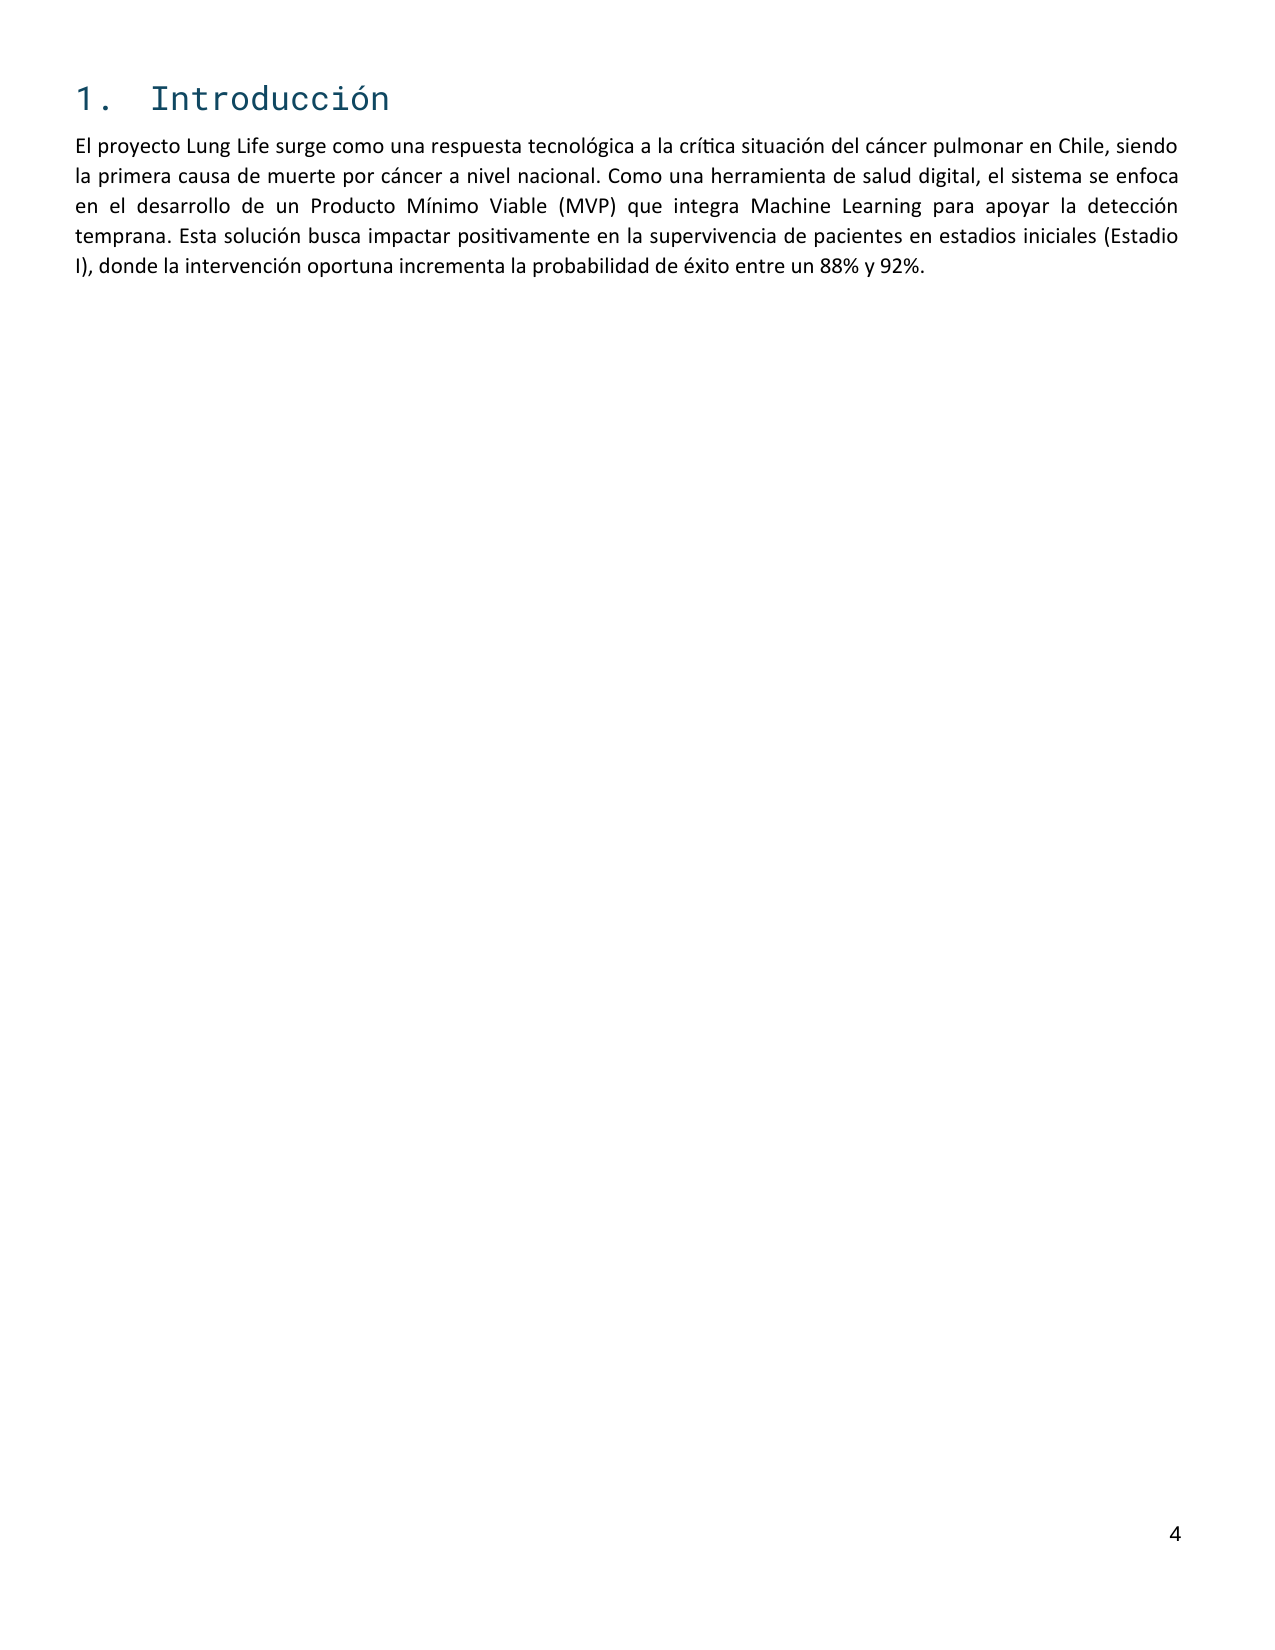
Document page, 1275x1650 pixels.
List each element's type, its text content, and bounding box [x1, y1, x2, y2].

text El proyecto Lung Life surge como una respuesta tecnológica a la crítica situación del cáncer pulmonar en Chile, siendo la primera causa de muerte por cáncer a nivel nacional. Como una herramienta de salud digital, el sistema se enfoca en el desarrollo de un Producto Mínimo Viable (MVP) que integra Machine Learning para apoyar la detección temprana. Esta solución busca impactar positivamente en la supervivencia de pacientes en estadios iniciales (Estadio I), donde la intervención oportuna incrementa la probabilidad de éxito entre un 88% y 92%. [75, 131, 1181, 279]
subtitle Introducción [75, 75, 1181, 119]
